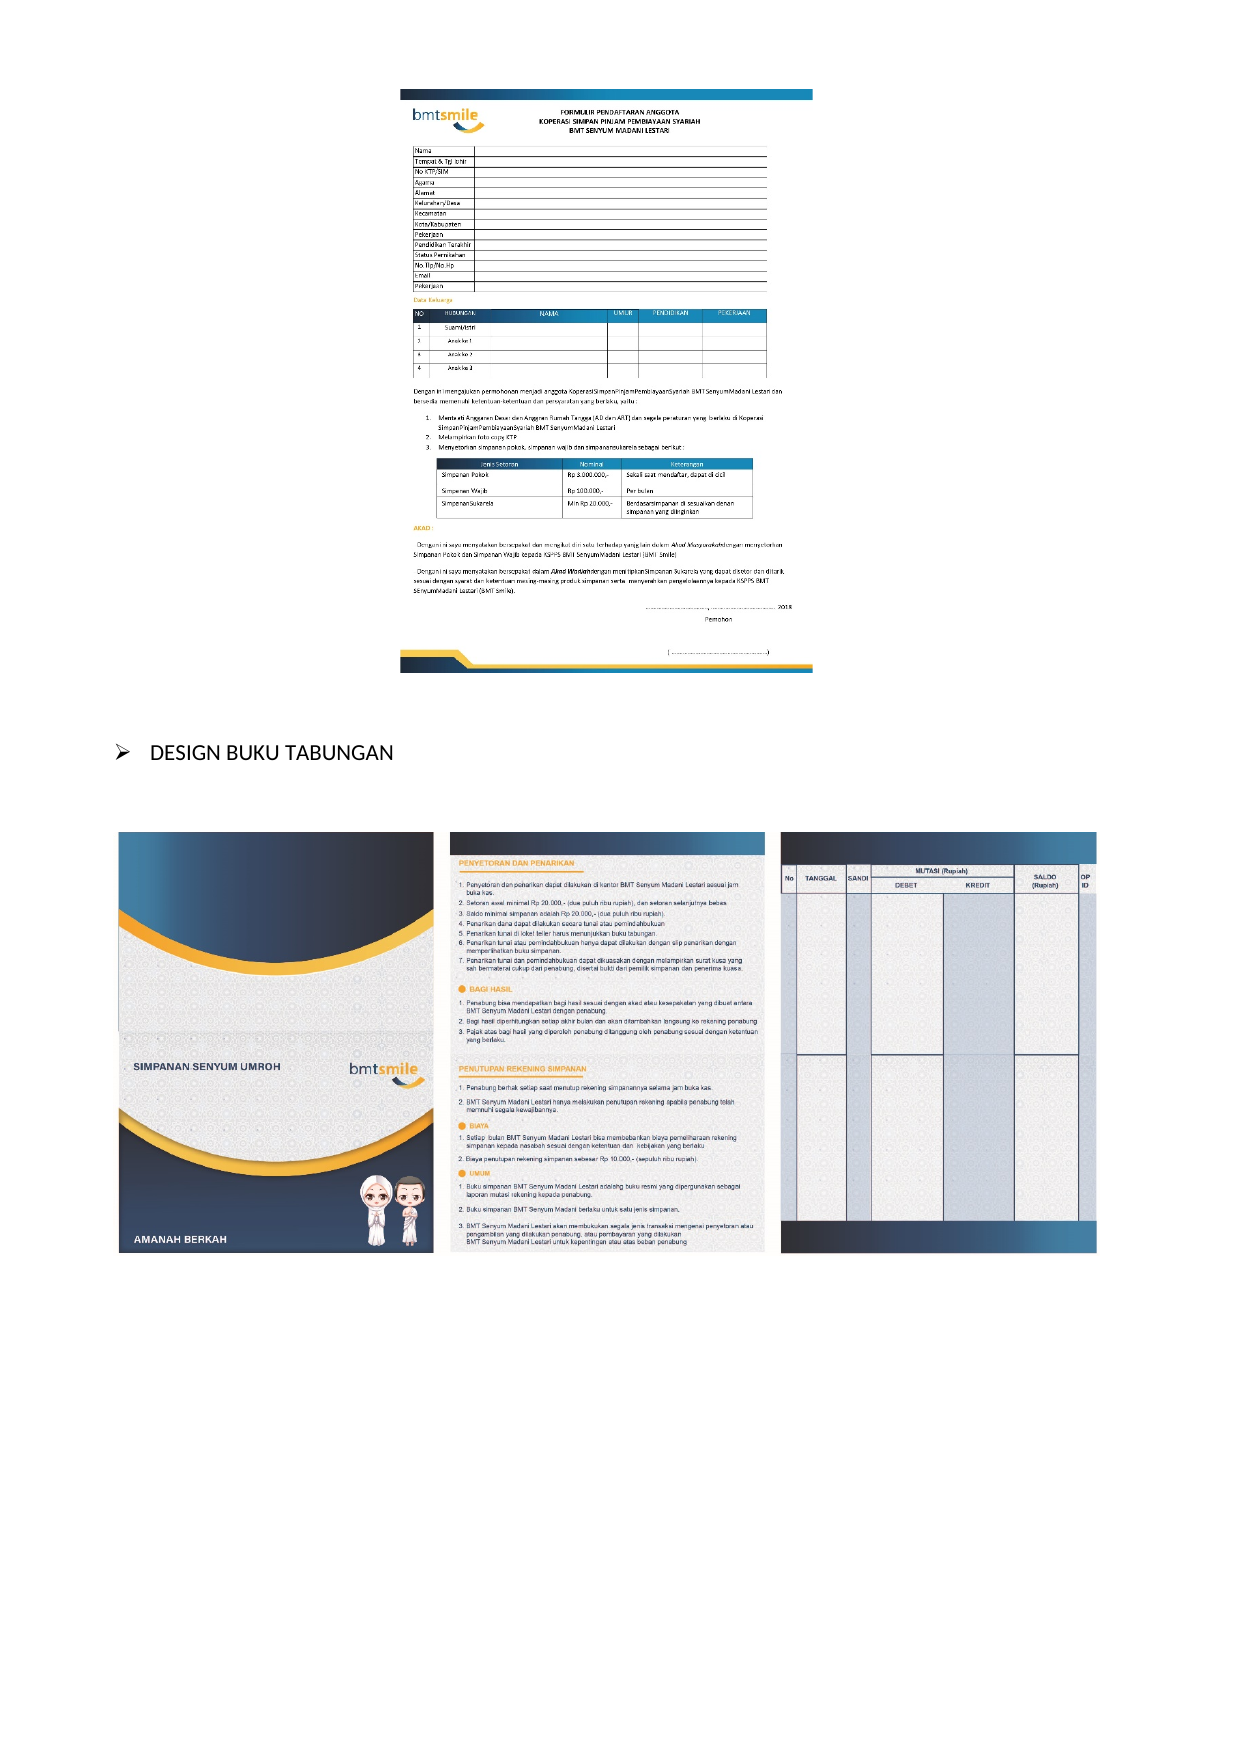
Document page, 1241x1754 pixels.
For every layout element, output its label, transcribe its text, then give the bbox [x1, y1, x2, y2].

picture [113, 832, 1100, 1256]
picture [400, 89, 813, 673]
list DESIGN BUKU TABUNGAN [114, 738, 1137, 766]
